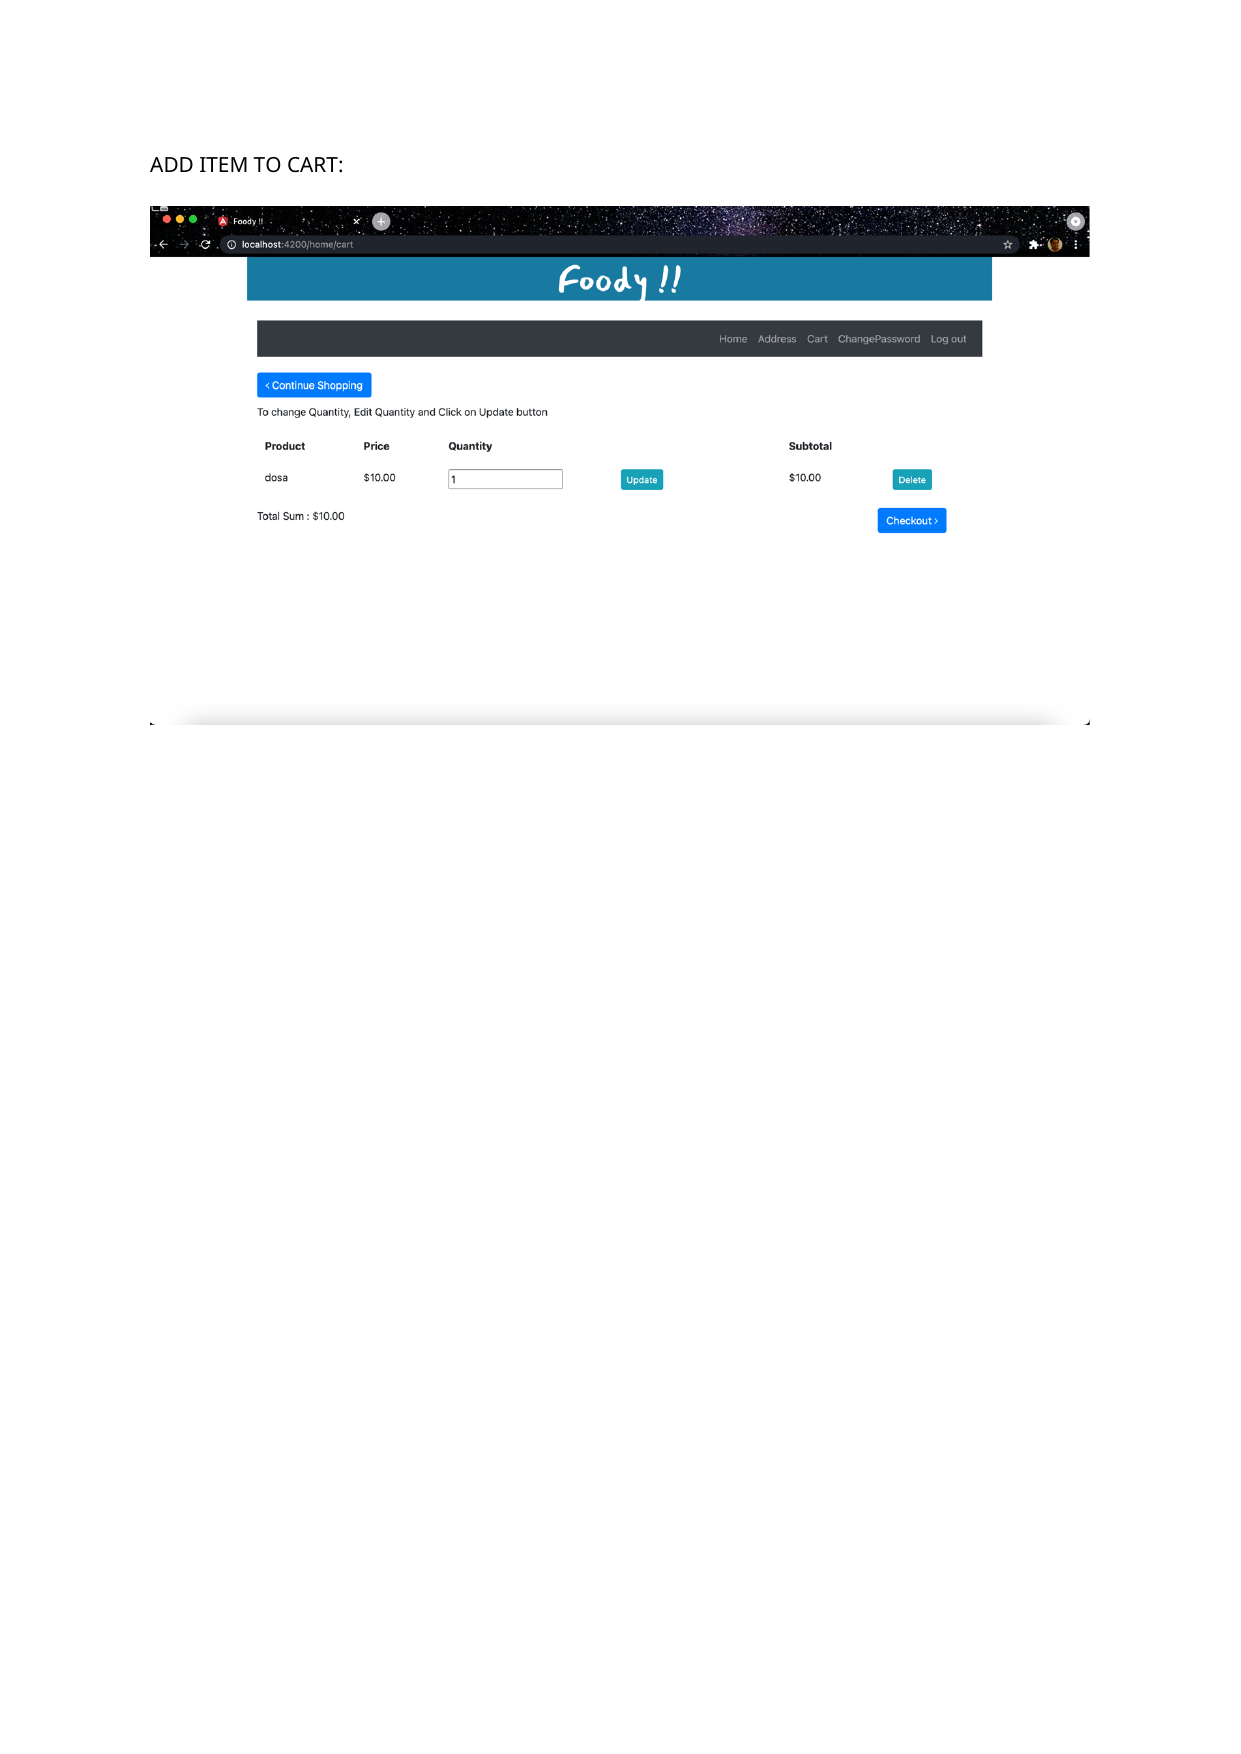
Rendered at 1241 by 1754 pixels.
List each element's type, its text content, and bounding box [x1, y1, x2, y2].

picture [150, 206, 1090, 725]
text ADD ITEM TO CART: [150, 150, 1090, 178]
